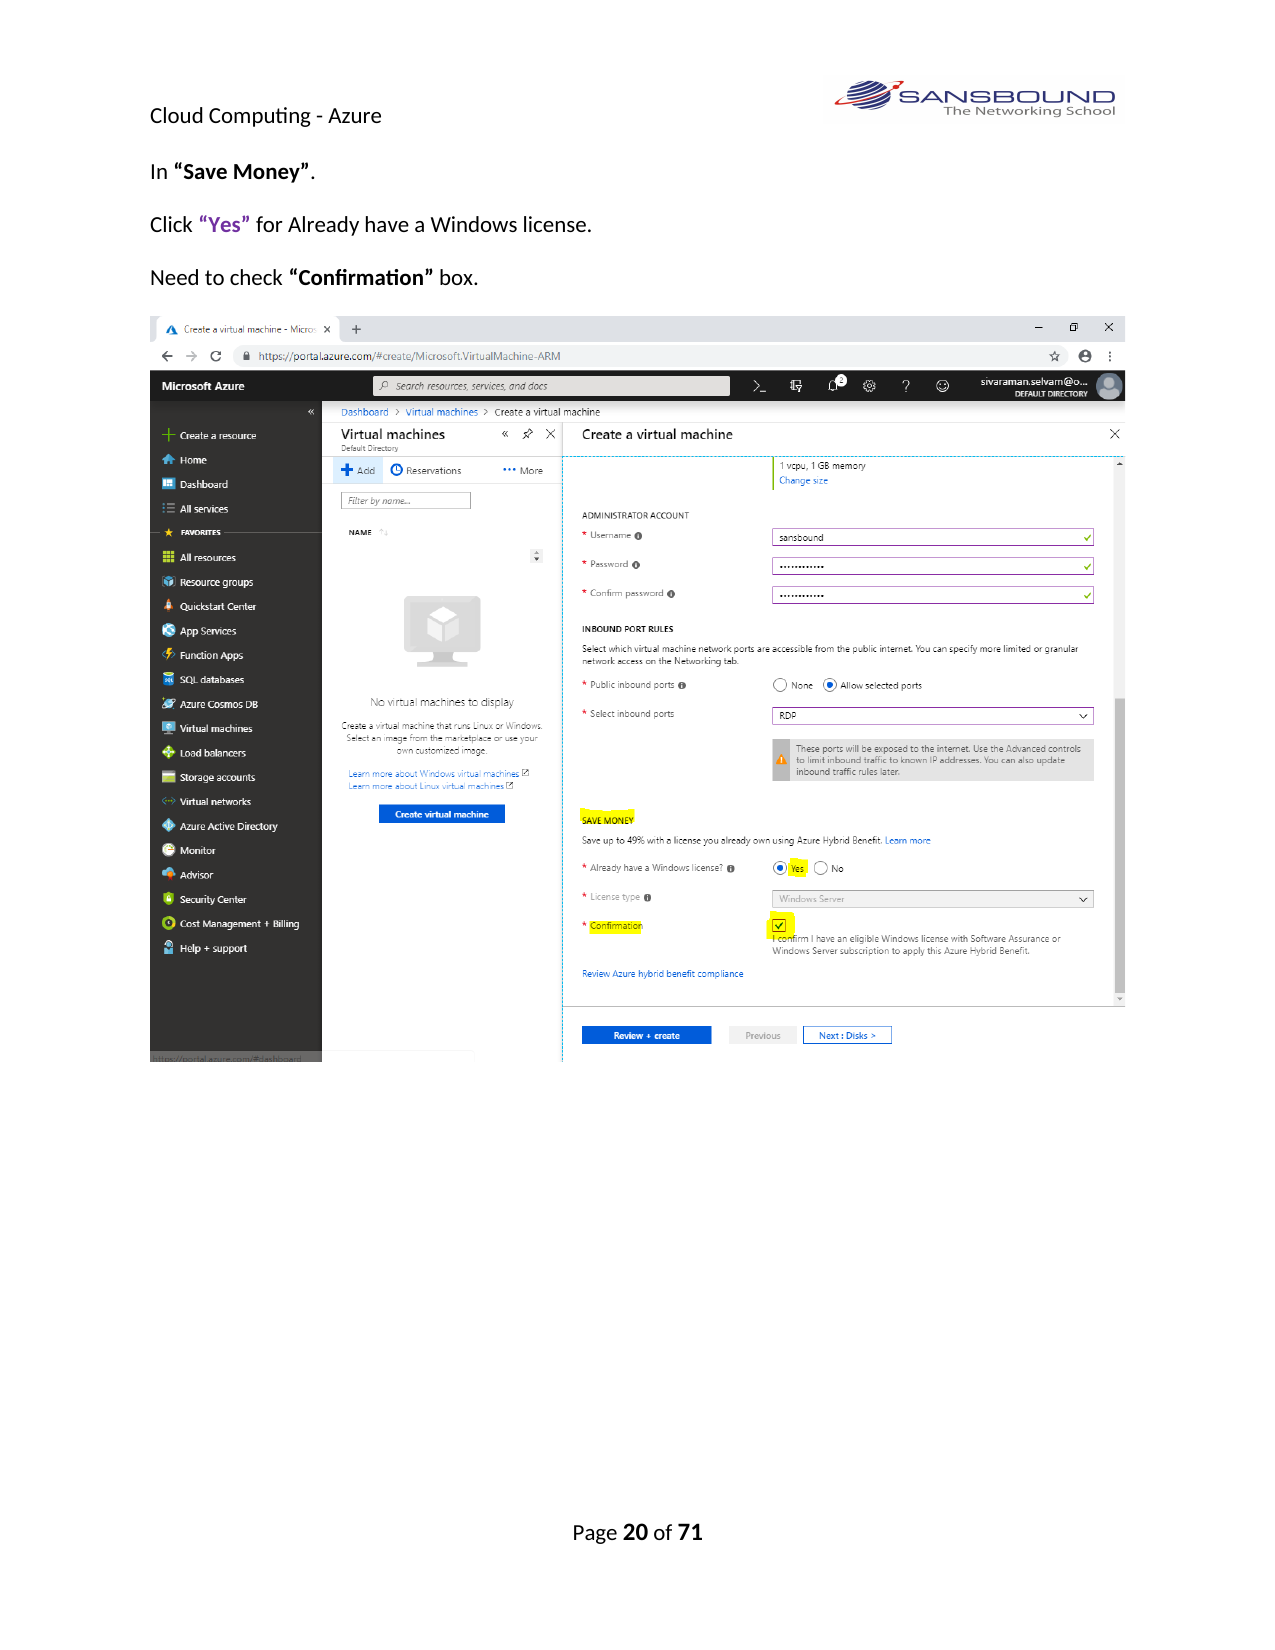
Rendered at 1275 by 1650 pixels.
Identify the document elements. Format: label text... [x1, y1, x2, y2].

text Click “Yes” for Already have a Windows license. [150, 210, 1125, 238]
text Need to check “Confirmation” box. [150, 263, 1125, 291]
picture [150, 316, 1125, 1062]
text In “Save Money”. [150, 157, 1125, 185]
picture [823, 75, 1125, 124]
